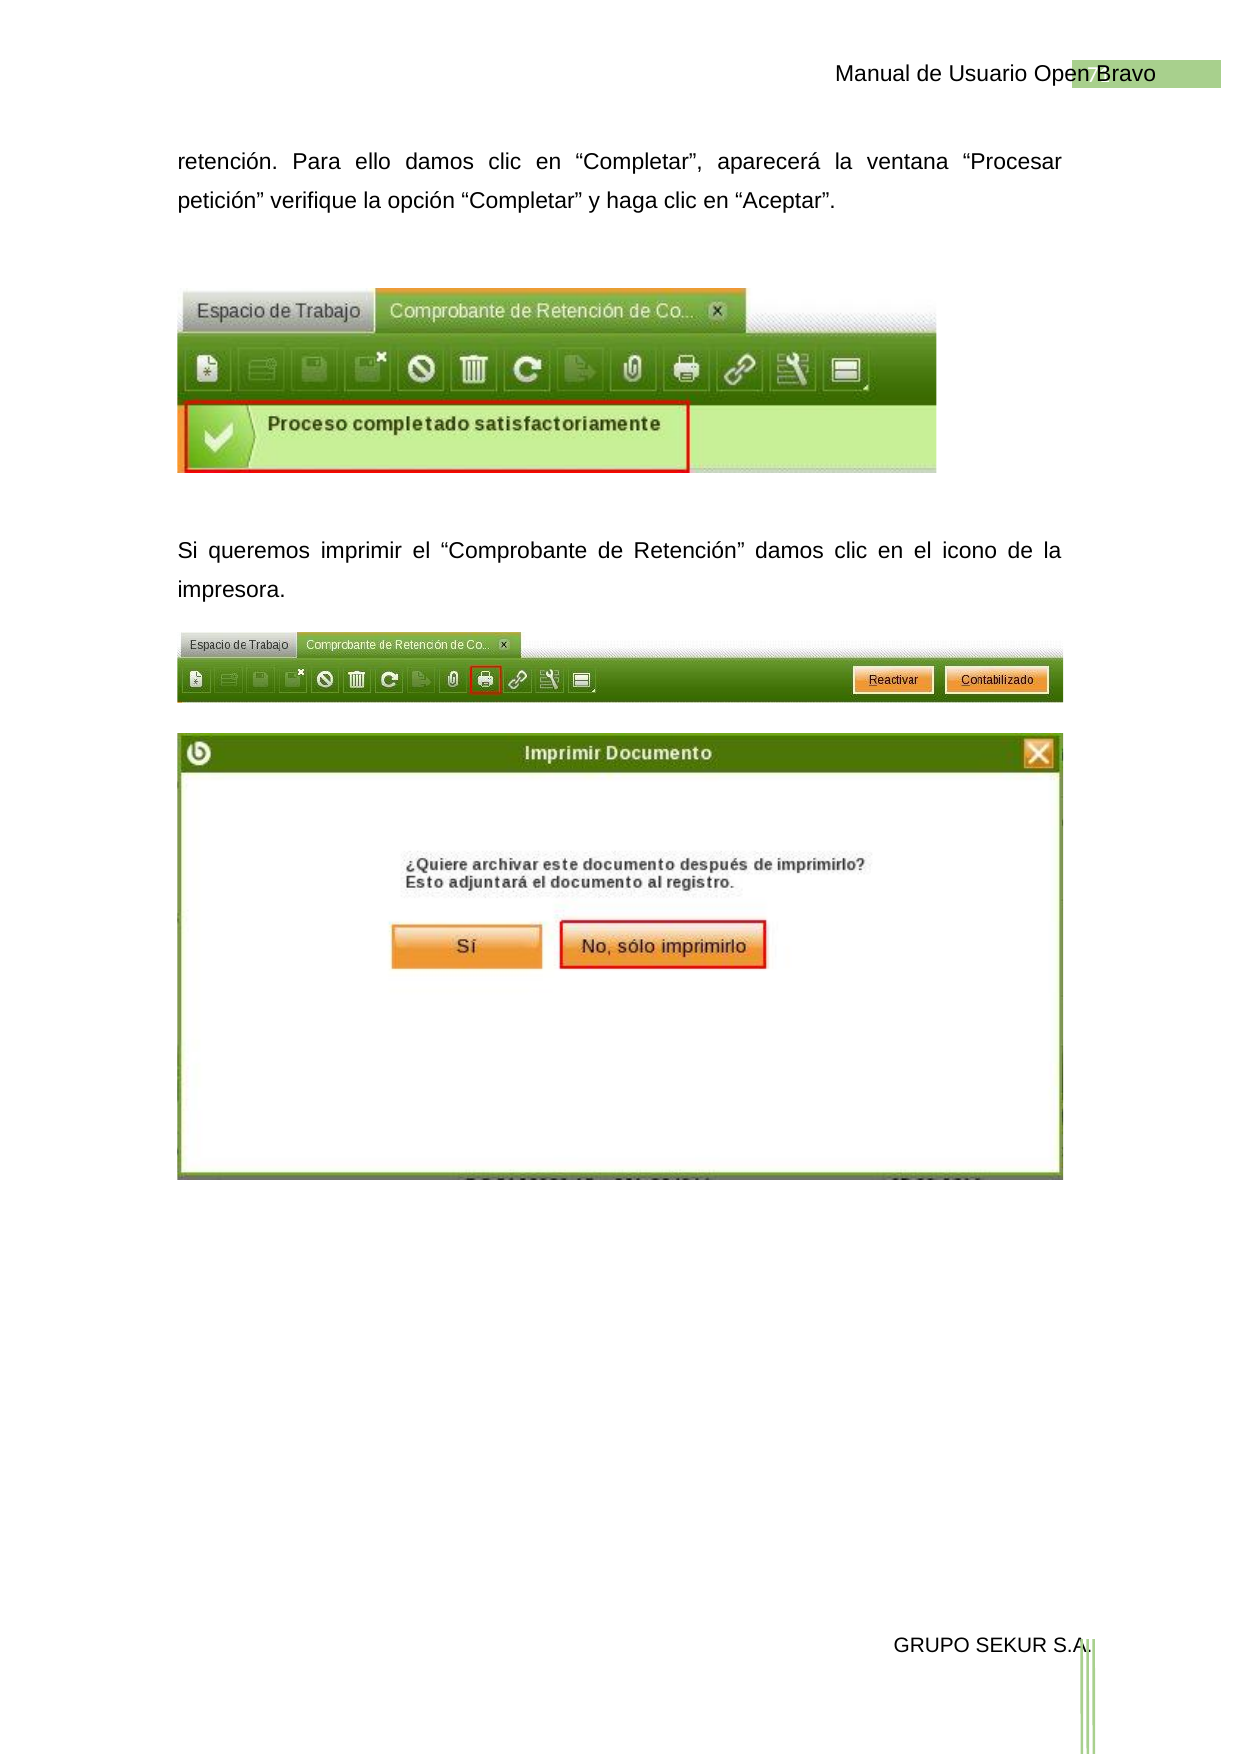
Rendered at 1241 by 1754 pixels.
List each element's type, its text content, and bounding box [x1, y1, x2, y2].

picture [177, 733, 1064, 1180]
text Si queremos imprimir el “Comprobante de Retención” damos clic en el icono de la impresora. [177, 537, 1063, 602]
picture [177, 288, 937, 473]
picture [177, 632, 1064, 703]
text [177, 148, 1063, 213]
